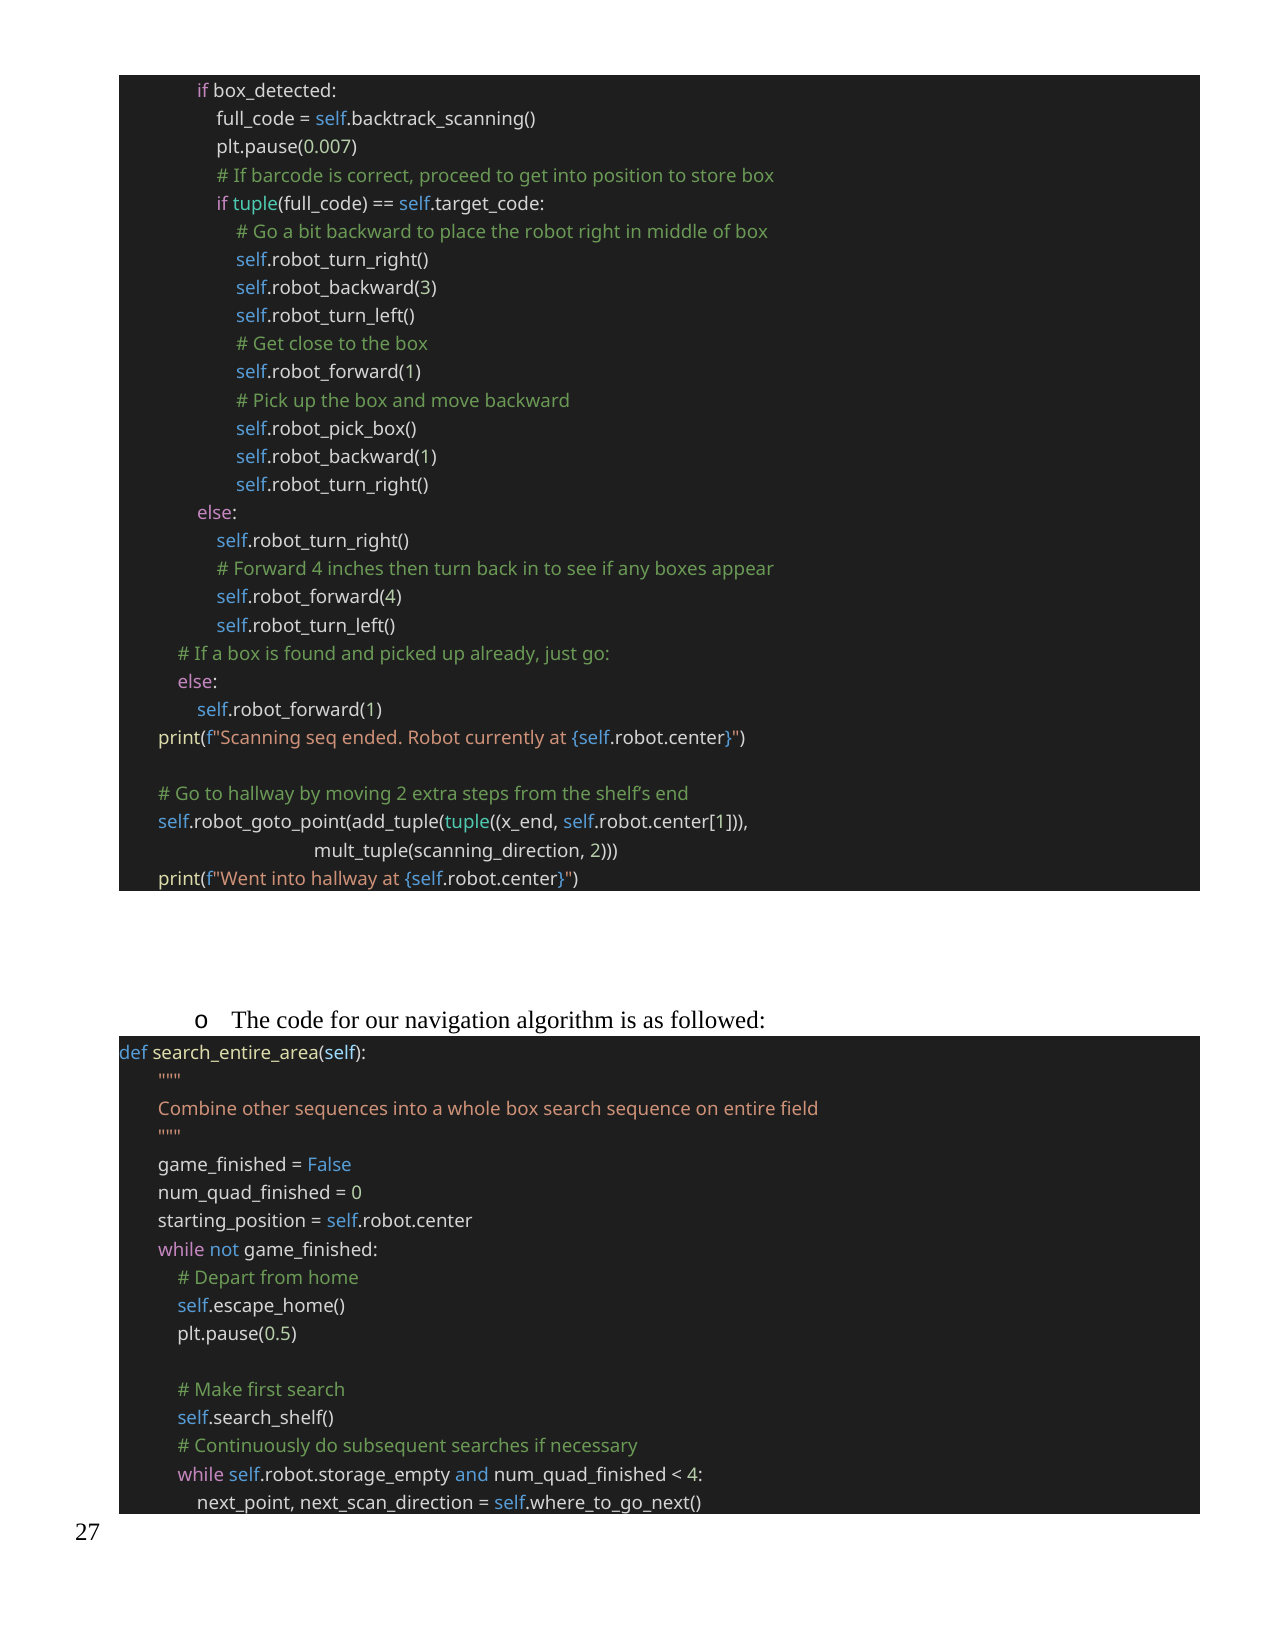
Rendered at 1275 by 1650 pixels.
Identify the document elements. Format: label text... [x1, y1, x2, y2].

text num_quad_finished = 0 [119, 1177, 1200, 1205]
text while not game_finished: [119, 1233, 1200, 1261]
text game_finished = False [119, 1149, 1200, 1177]
text if box_detected: [119, 75, 1200, 103]
text self.robot_forward(4) [119, 581, 1200, 609]
text self.robot_forward(1) [119, 694, 1200, 722]
text else: [119, 666, 1200, 694]
text print(f"Went into hallway at {self.robot.center}") [119, 862, 1200, 891]
text self.robot_turn_right() [119, 244, 1200, 272]
text else: [119, 497, 1200, 525]
text # Go a bit backward to place the robot right in middle of box [119, 216, 1200, 244]
text self.search_shelf() [119, 1402, 1200, 1430]
text full_code = self.backtrack_scanning() [119, 103, 1200, 131]
text self.robot_turn_right() [119, 525, 1200, 553]
text # Depart from home [119, 1261, 1200, 1289]
text # Get close to the box [119, 328, 1200, 356]
text self.robot_turn_left() [119, 609, 1200, 637]
text # Continuously do subsequent searches if necessary [119, 1430, 1200, 1458]
text # If barcode is correct, proceed to get into position to store box [119, 159, 1200, 187]
text Combine other sequences into a whole box search sequence on entire field [119, 1093, 1200, 1121]
text self.robot_backward(1) [119, 441, 1200, 469]
text # Pick up the box and move backward [119, 384, 1200, 412]
text self.robot_turn_left() [119, 300, 1200, 328]
text self.robot_forward(1) [119, 356, 1200, 384]
text mult_tuple(scanning_direction, 2))) [119, 834, 1200, 862]
text self.escape_home() [119, 1289, 1200, 1318]
text plt.pause(0.5) [119, 1318, 1200, 1346]
text """ [119, 1064, 1200, 1093]
list The code for our navigation algorithm is as followed: [194, 1006, 1200, 1036]
text self.robot_goto_point(add_tuple(tuple((x_end, self.robot.center[1])), [119, 806, 1200, 834]
text plt.pause(0.007) [119, 131, 1200, 159]
text # Go to hallway by moving 2 extra steps from the shelf’s end [119, 778, 1200, 806]
text next_point, next_scan_direction = self.where_to_go_next() [119, 1486, 1200, 1514]
text if tuple(full_code) == self.target_code: [119, 187, 1200, 216]
text # If a box is found and picked up already, just go: [119, 637, 1200, 666]
text # Make first search [119, 1374, 1200, 1402]
text self.robot_turn_right() [119, 469, 1200, 497]
text def search_entire_area(self): [119, 1036, 1200, 1064]
text while self.robot.storage_empty and num_quad_finished < 4: [119, 1458, 1200, 1486]
text """ [119, 1121, 1200, 1149]
text print(f"Scanning seq ended. Robot currently at {self.robot.center}") [119, 722, 1200, 750]
text # Forward 4 inches then turn back in to see if any boxes appear [119, 553, 1200, 581]
text self.robot_pick_box() [119, 412, 1200, 441]
text self.robot_backward(3) [119, 272, 1200, 300]
text starting_position = self.robot.center [119, 1205, 1200, 1233]
